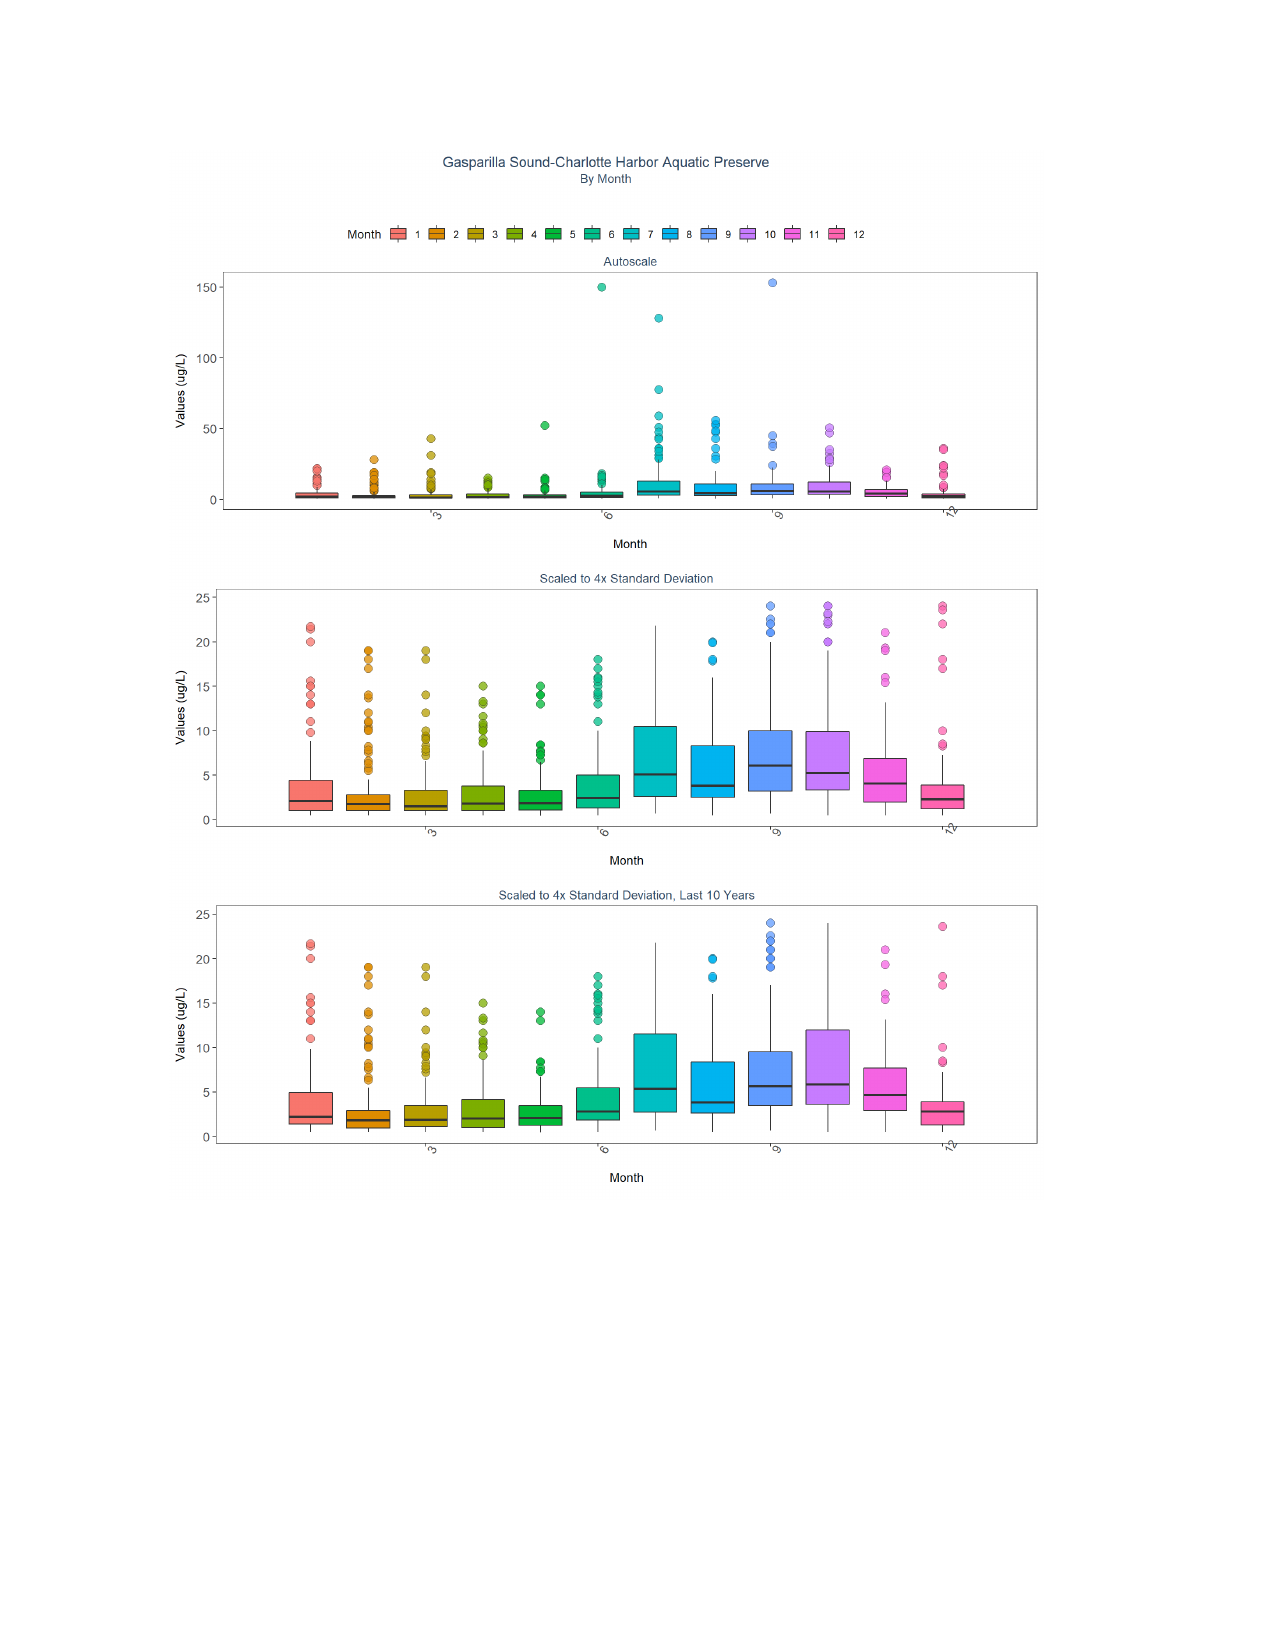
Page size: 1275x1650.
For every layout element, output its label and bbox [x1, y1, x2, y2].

picture [168, 150, 1044, 1200]
